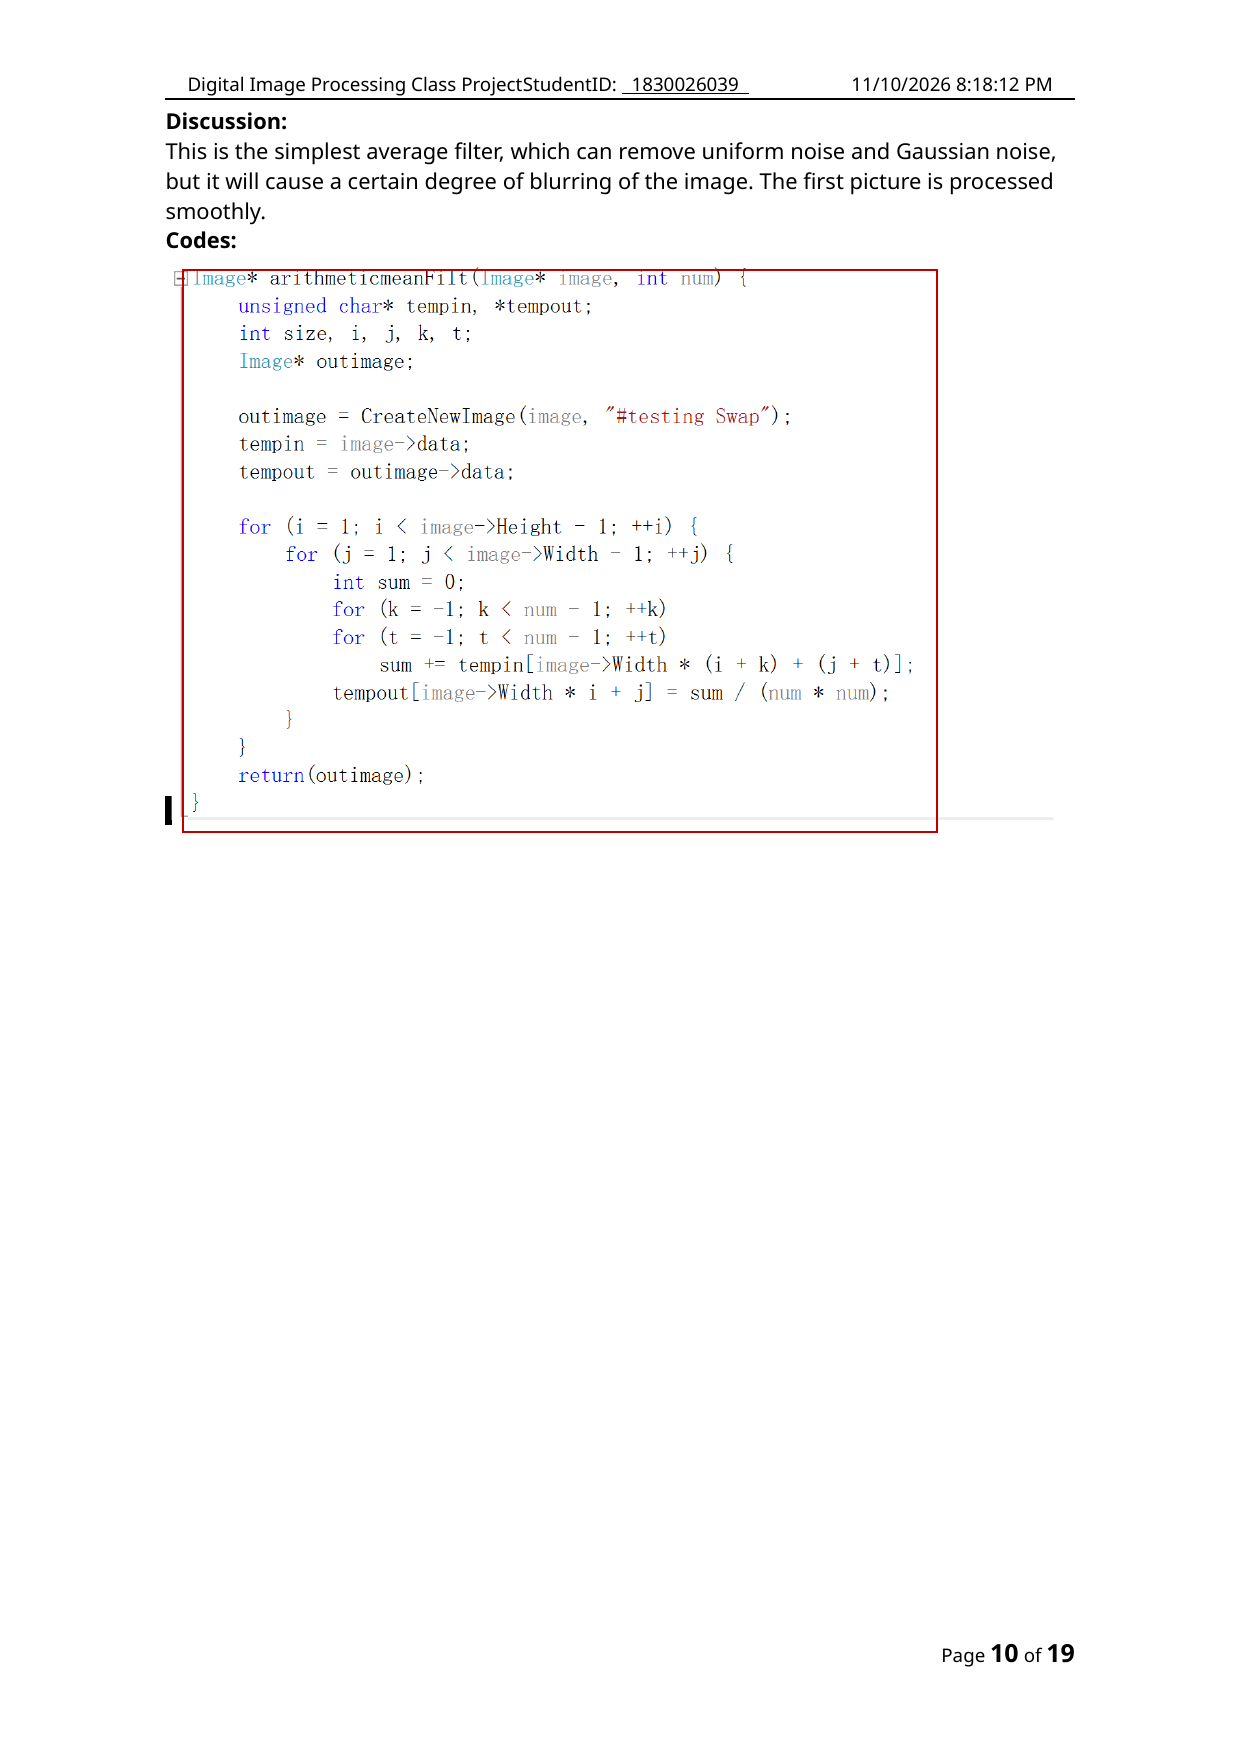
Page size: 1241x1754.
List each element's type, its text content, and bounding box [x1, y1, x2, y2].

picture [171, 255, 1054, 820]
text This is the simplest average filter, which can remove uniform noise and Gaussian noise, but it will cause a certain degree of blurring of the image. The first picture is processed smoothly. [165, 136, 1075, 226]
text Discussion: [165, 106, 1075, 136]
picture [184, 271, 936, 820]
text Codes: [165, 226, 1075, 255]
